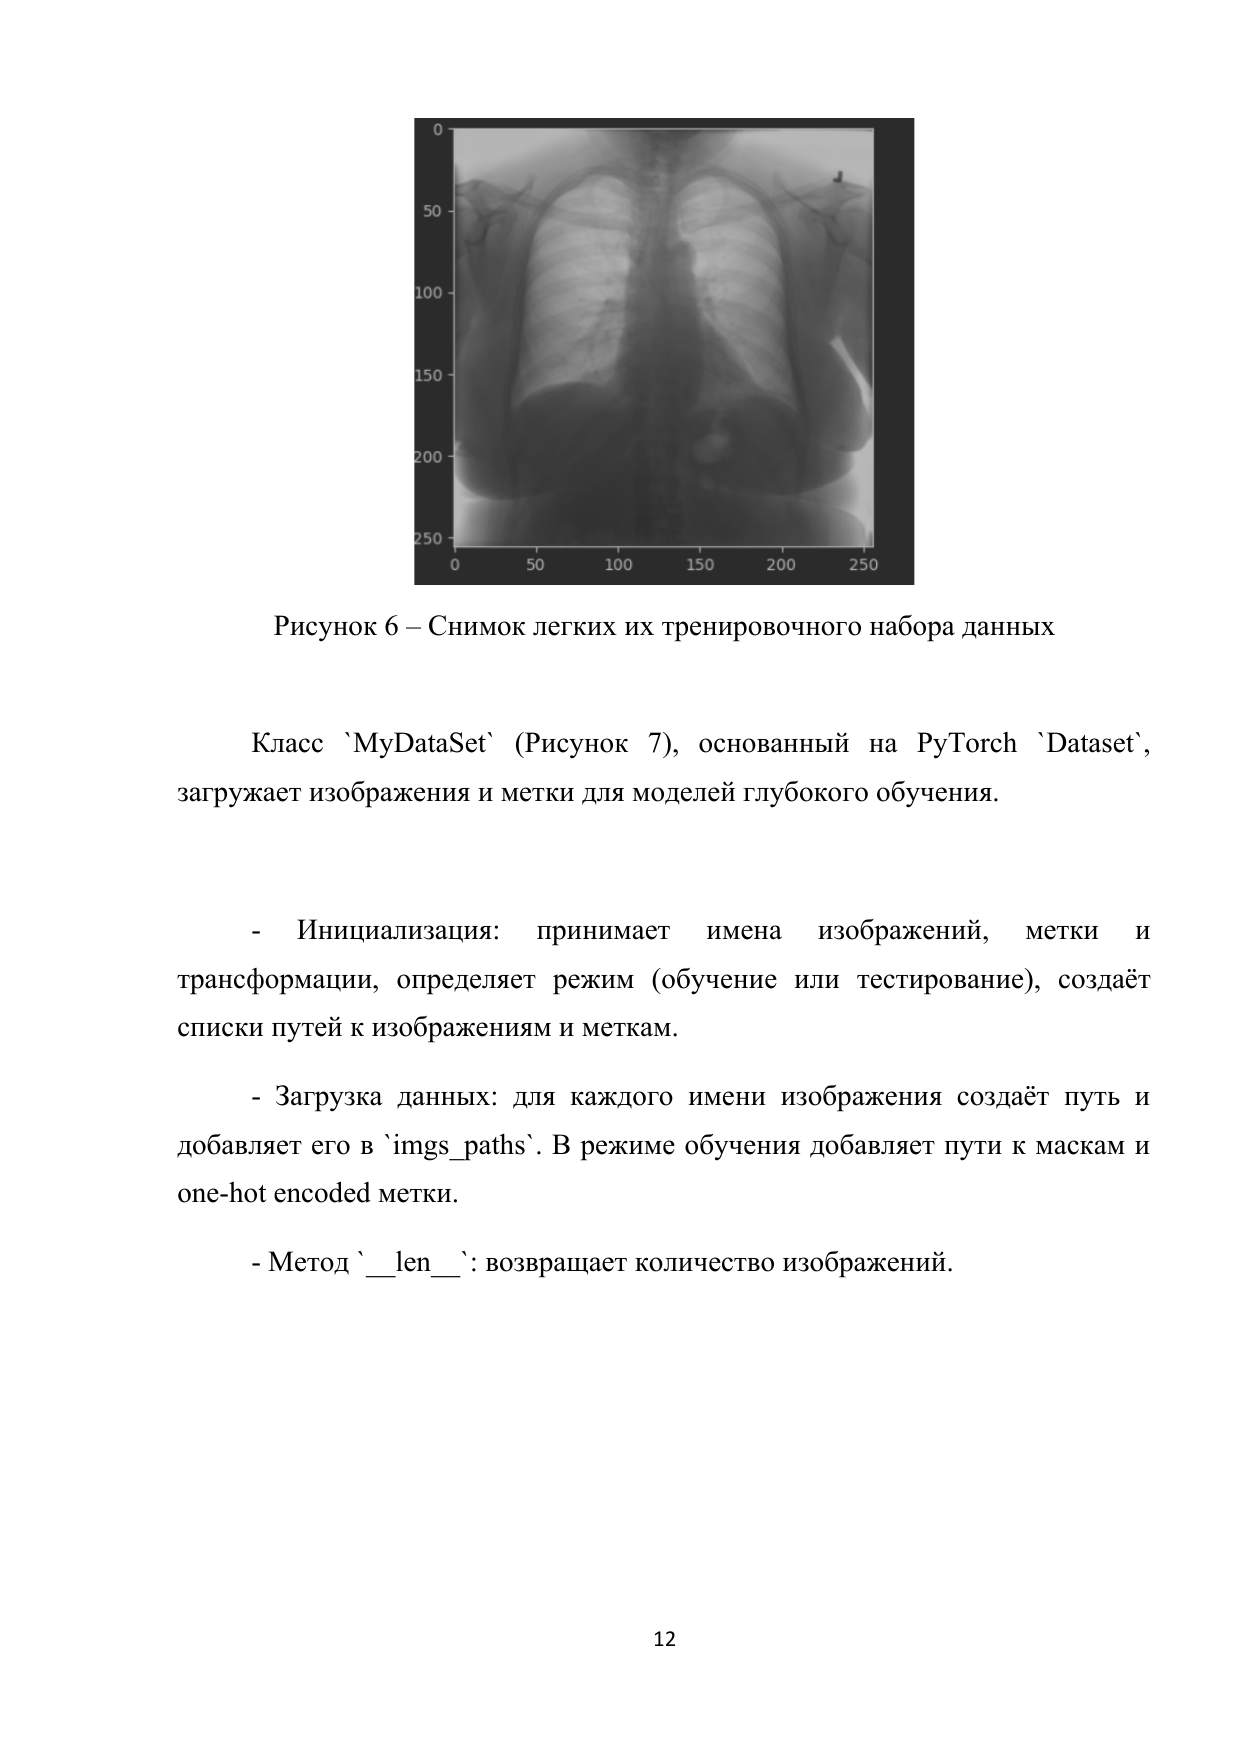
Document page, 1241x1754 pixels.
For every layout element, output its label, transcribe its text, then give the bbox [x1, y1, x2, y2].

picture [414, 118, 915, 585]
text Класс `MyDataSet` (Рисунок 7), основанный на PyTorch `Dataset`, загружает изображения и метки для моделей глубокого обучения. [177, 727, 1152, 807]
text - Загрузка данных: для каждого имени изображения создаёт путь и добавляет его в `imgs_paths`. В режиме обучения добавляет пути к маскам и one-hot encoded метки. [177, 1080, 1152, 1209]
text - Метод `__len__`: возвращает количество изображений. [177, 1246, 1152, 1278]
text - Инициализация: принимает имена изображений, метки и трансформации, определяет режим (обучение или тестирование), создаёт списки путей к изображениям и меткам. [177, 913, 1152, 1043]
text Рисунок 6 – Снимок легких их тренировочного набора данных [177, 609, 1152, 641]
